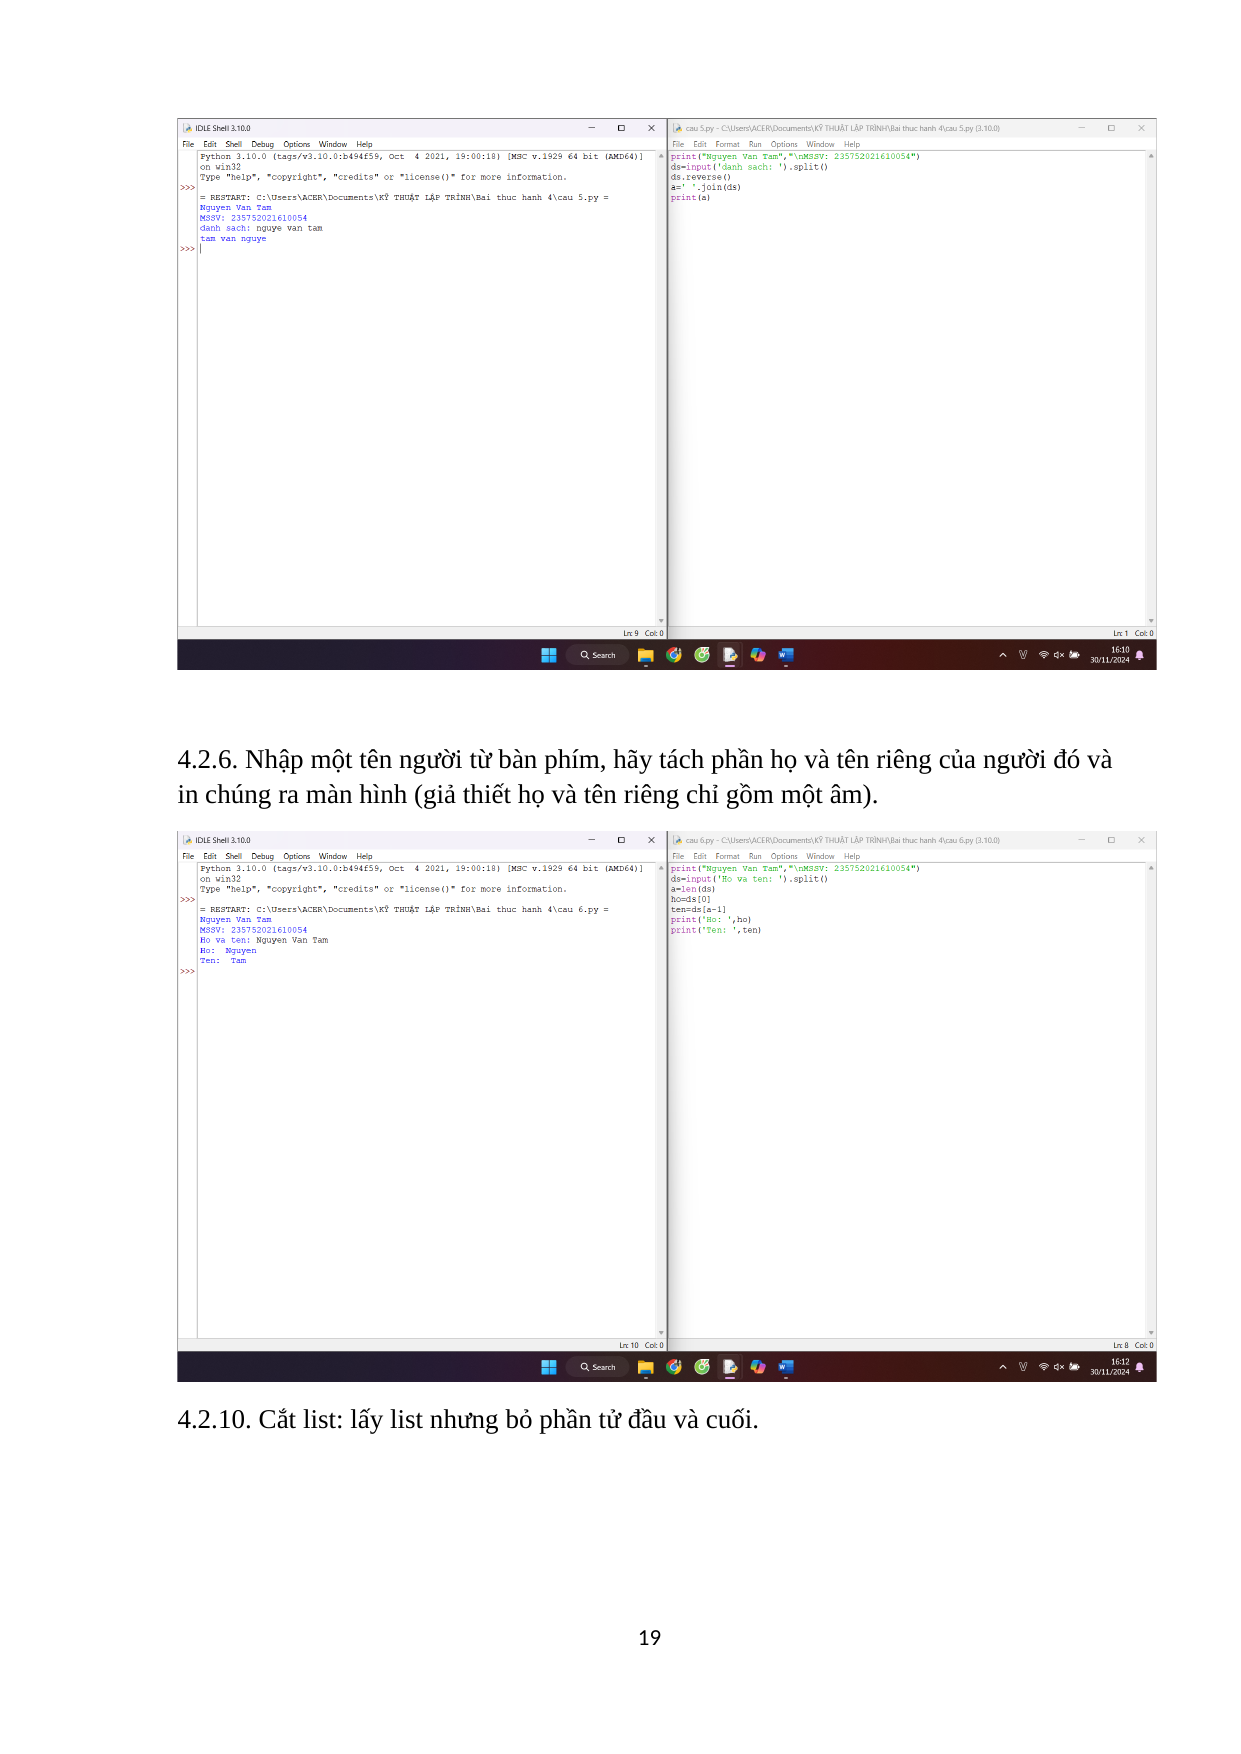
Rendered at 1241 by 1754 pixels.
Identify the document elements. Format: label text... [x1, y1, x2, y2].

text 4.2.6. Nhập một tên người từ bàn phím, hãy tách phần họ và tên riêng của người đó và in chúng ra màn hình (giả thiết họ và tên riêng chỉ gồm một âm). [177, 743, 1121, 810]
picture [177, 118, 1157, 670]
picture [177, 831, 1157, 1382]
text 4.2.10. Cắt list: lấy list nhưng bỏ phần tử đầu và cuối. [177, 1403, 1121, 1434]
